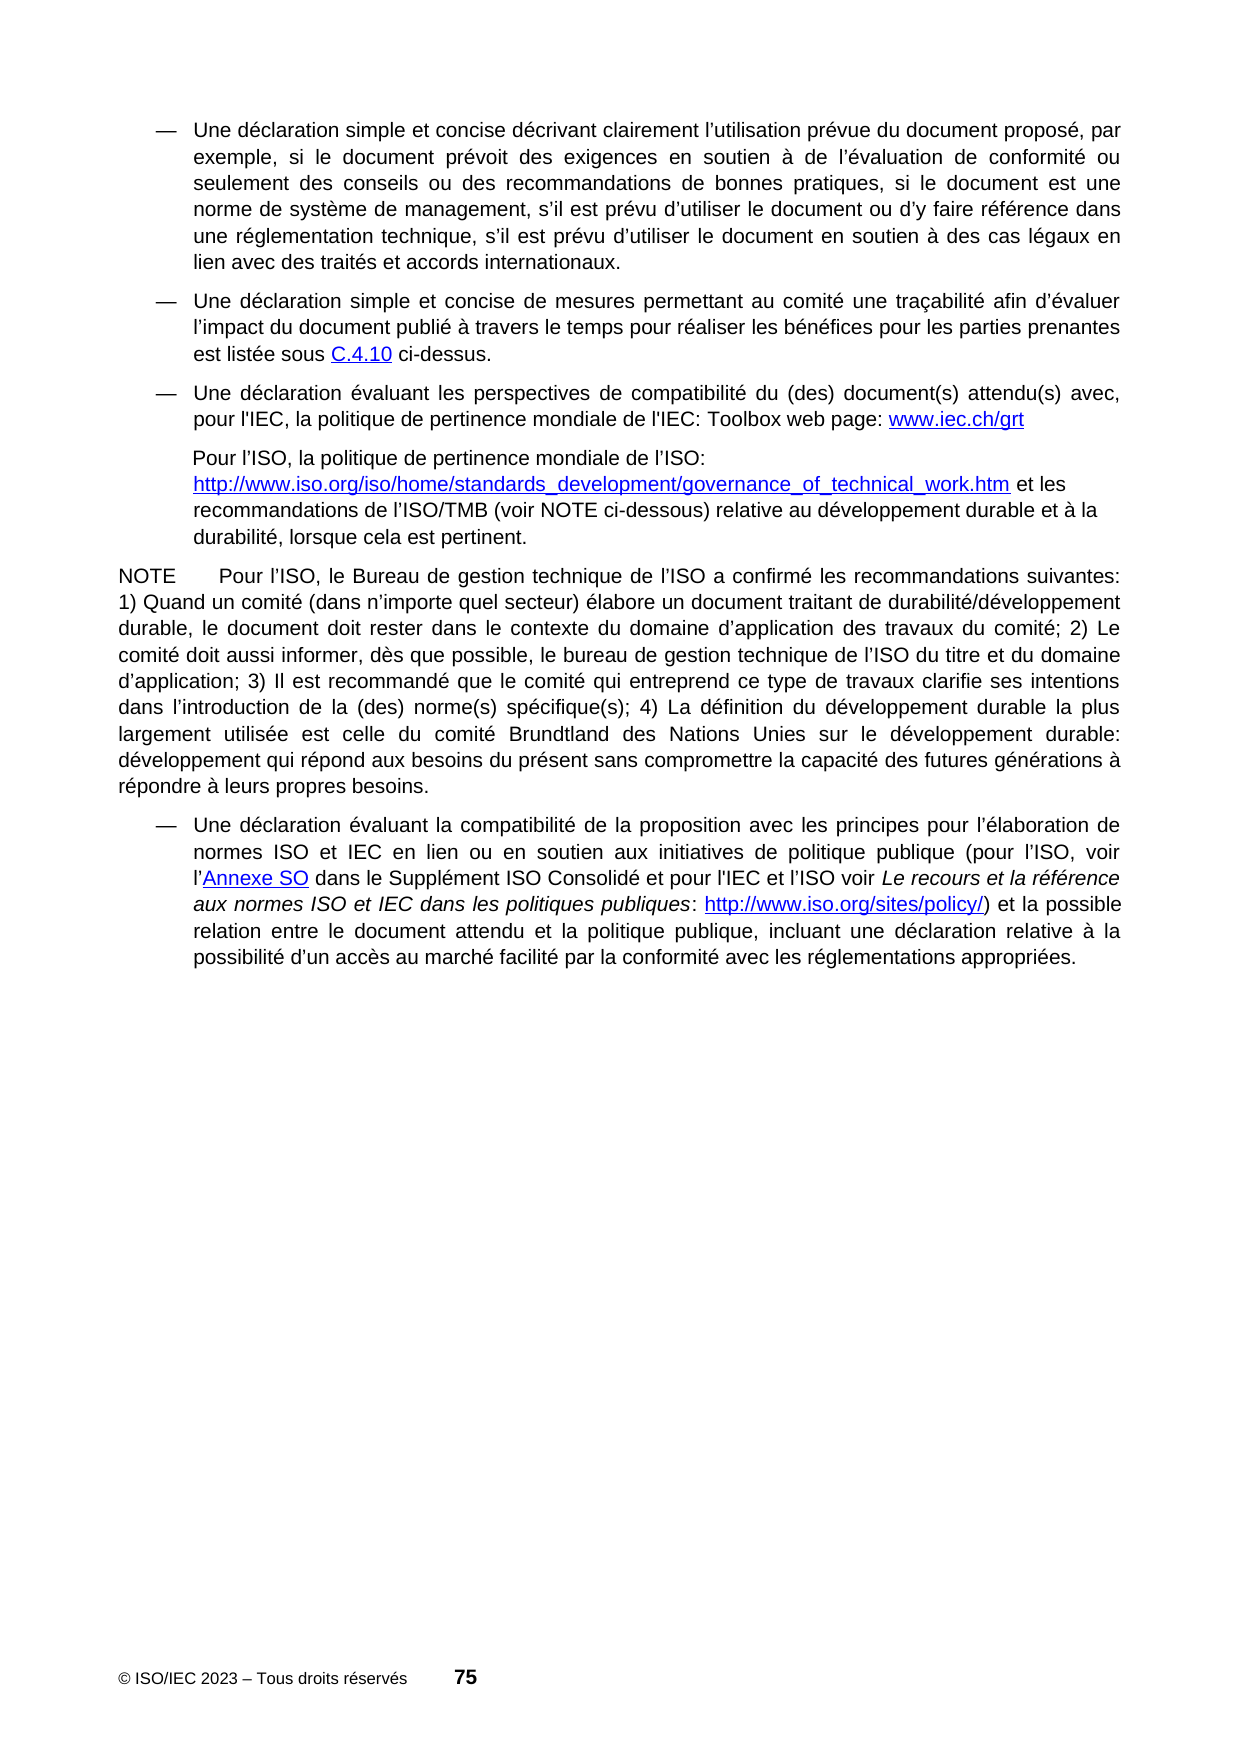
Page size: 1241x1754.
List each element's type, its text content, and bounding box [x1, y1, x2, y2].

list Une déclaration simple et concise décrivant clairement l’utilisation prévue du document proposé, par exemple, si le document prévoit des exigences en soutien à de l’évaluation de conformité ou seulement des conseils ou des recommandations de bonnes pratiques, si le document est une norme de système de management, s’il est prévu d’utiliser le document ou d’y faire référence dans une réglementation technique, s’il est prévu d’utiliser le document en soutien à des cas légaux en lien avec des traités et accords internationaux. [156, 118, 1122, 274]
text NOTE Pour l’ISO, le Bureau de gestion technique de l’ISO a confirmé les recommandations suivantes: 1) Quand un comité (dans n’importe quel secteur) élabore un document traitant de durabilité/développement durable, le document doit rester dans le contexte du domaine d’application des travaux du comité; 2) Le comité doit aussi informer, dès que possible, le bureau de gestion technique de l’ISO du titre et du domaine d’application; 3) Il est recommandé que le comité qui entreprend ce type de travaux clarifie ses intentions dans l’introduction de la (des) norme(s) spécifique(s); 4) La définition du développement durable la plus largement utilisée est celle du comité Brundtland des Nations Unies sur le développement durable: développement qui répond aux besoins du présent sans compromettre la capacité des futures générations à répondre à leurs propres besoins. [118, 563, 1122, 798]
list Pour l’ISO, la politique de pertinence mondiale de l’ISO: http://www.iso.org/iso/home/standards_development/governance_of_technical_work.htm et les recommandations de l’ISO/TMB (voir NOTE ci-dessous) relative au développement durable et à la durabilité, lorsque cela est pertinent. [192, 446, 1122, 548]
list Une déclaration évaluant les perspectives de compatibilité du (des) document(s) attendu(s) avec, pour l'IEC, la politique de pertinence mondiale de l'IEC: Toolbox web page: www.iec.ch/grt [156, 380, 1122, 431]
list Une déclaration simple et concise de mesures permettant au comité une traçabilité afin d’évaluer l’impact du document publié à travers le temps pour réaliser les bénéfices pour les parties prenantes est listée sous C.4.10 ci-dessus. [156, 289, 1122, 365]
list Une déclaration évaluant la compatibilité de la proposition avec les principes pour l’élaboration de normes ISO et IEC en lien ou en soutien aux initiatives de politique publique (pour l’ISO, voir l’Annexe SO dans le Supplément ISO Consolidé et pour l'IEC et l’ISO voir Le recours et la référence aux normes ISO et IEC dans les politiques publiques: http://www.iso.org/sites/policy/) et la possible relation entre le document attendu et la politique publique, incluant une déclaration relative à la possibilité d’un accès au marché facilité par la conformité avec les réglementations appropriées. [156, 813, 1122, 969]
